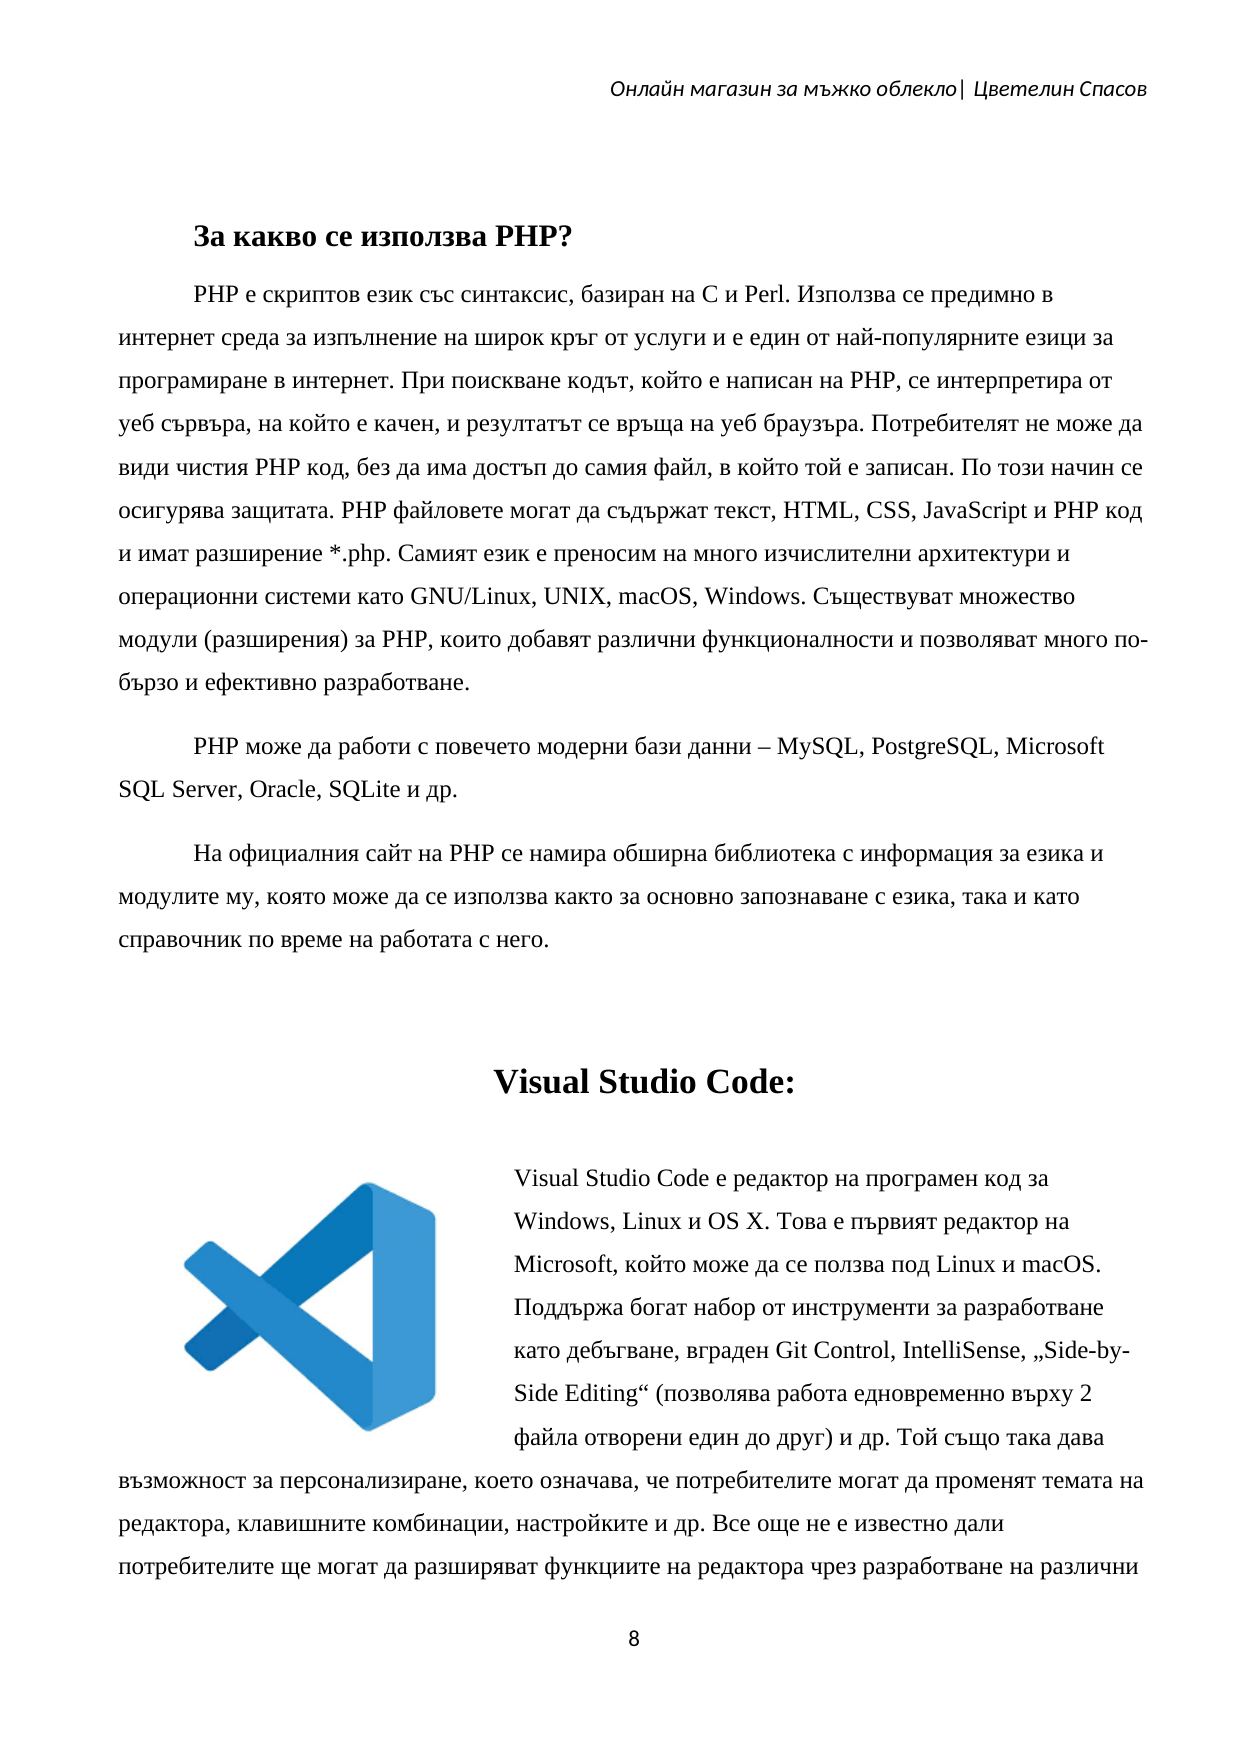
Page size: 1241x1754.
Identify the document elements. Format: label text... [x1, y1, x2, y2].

text За какво се използва PHP? [193, 217, 1149, 253]
text PHP е скриптов език със синтаксис, базиран на C и Perl. Използва се предимно в интернет среда за изпълнение на широк кръг от услуги и е един от най-популярните езици за програмиране в интернет. При поискване кодът, който е написан на PHP, се интерпретира от уеб сървъра, на който е качен, и резултатът се връща на уеб браузъра. Потребителят не може да види чистия PHP код, без да има достъп до самия файл, в който той е записан. По този начин се осигурява защитата. PHP файловете могат да съдържат текст, HTML, CSS, JavaScript и PHP код и имат разширение *.php. Самият език е преносим на много изчислителни архитектури и операционни системи като GNU/Linux, UNIX, macOS, Windows. Съществуват множество модули (разширения) за PHP, които добавят различни функционалности и позволяват много по-бързо и ефективно разработване. [118, 279, 1149, 696]
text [118, 1163, 1149, 1580]
text На официалния сайт на PHP се намира обширна библиотека с информация за езика и модулите му, която може да се използва както за основно запознаване с езика, така и като справочник по време на работата с него. [118, 838, 1149, 953]
picture [121, 1166, 496, 1446]
text PHP може да работи с повечето модерни бази данни – MySQL, PostgreSQL, Microsoft SQL Server, Oracle, SQLite и др. [118, 731, 1149, 803]
subtitle Visual Studio Code: [493, 1061, 1149, 1102]
